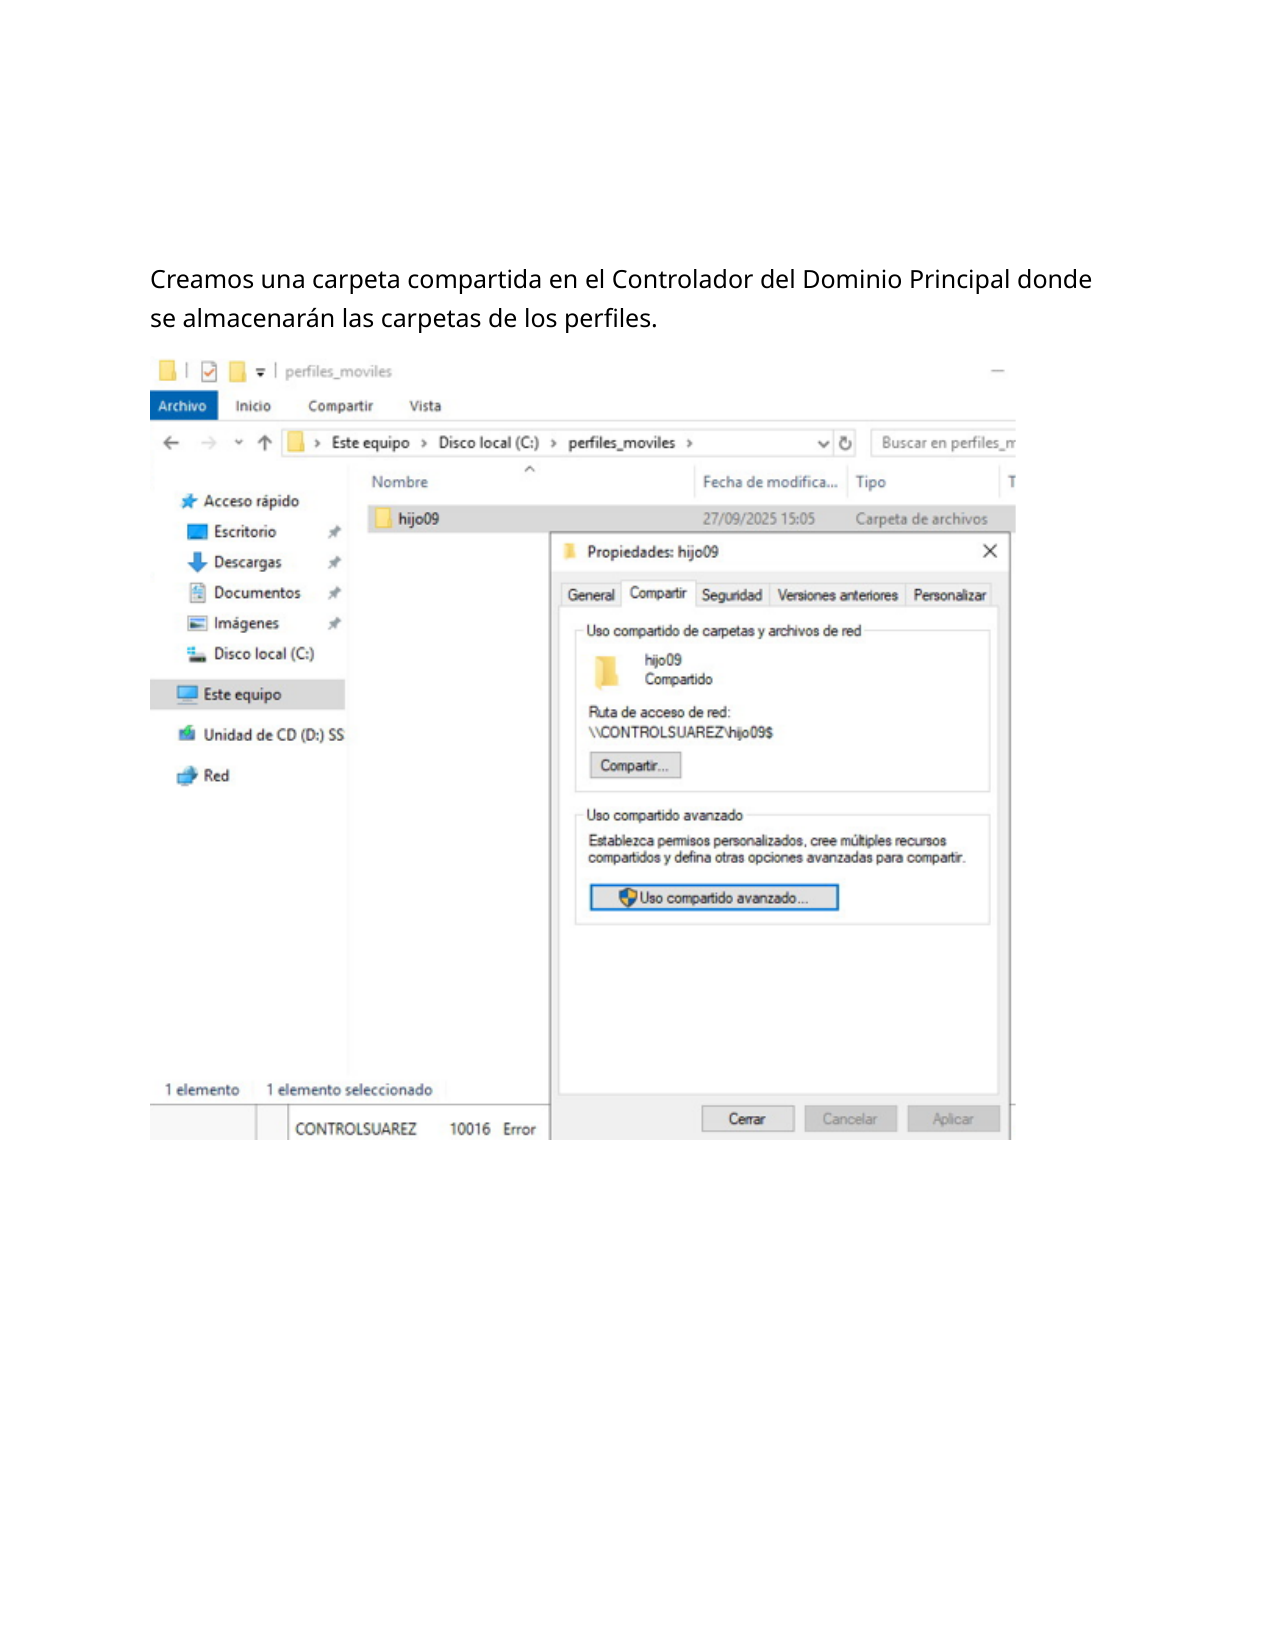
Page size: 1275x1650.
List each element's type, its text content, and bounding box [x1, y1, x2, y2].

text Creamos una carpeta compartida en el Controlador del Dominio Principal donde se almacenarán las carpetas de los perfiles. [150, 262, 1125, 335]
picture [150, 356, 1016, 1140]
